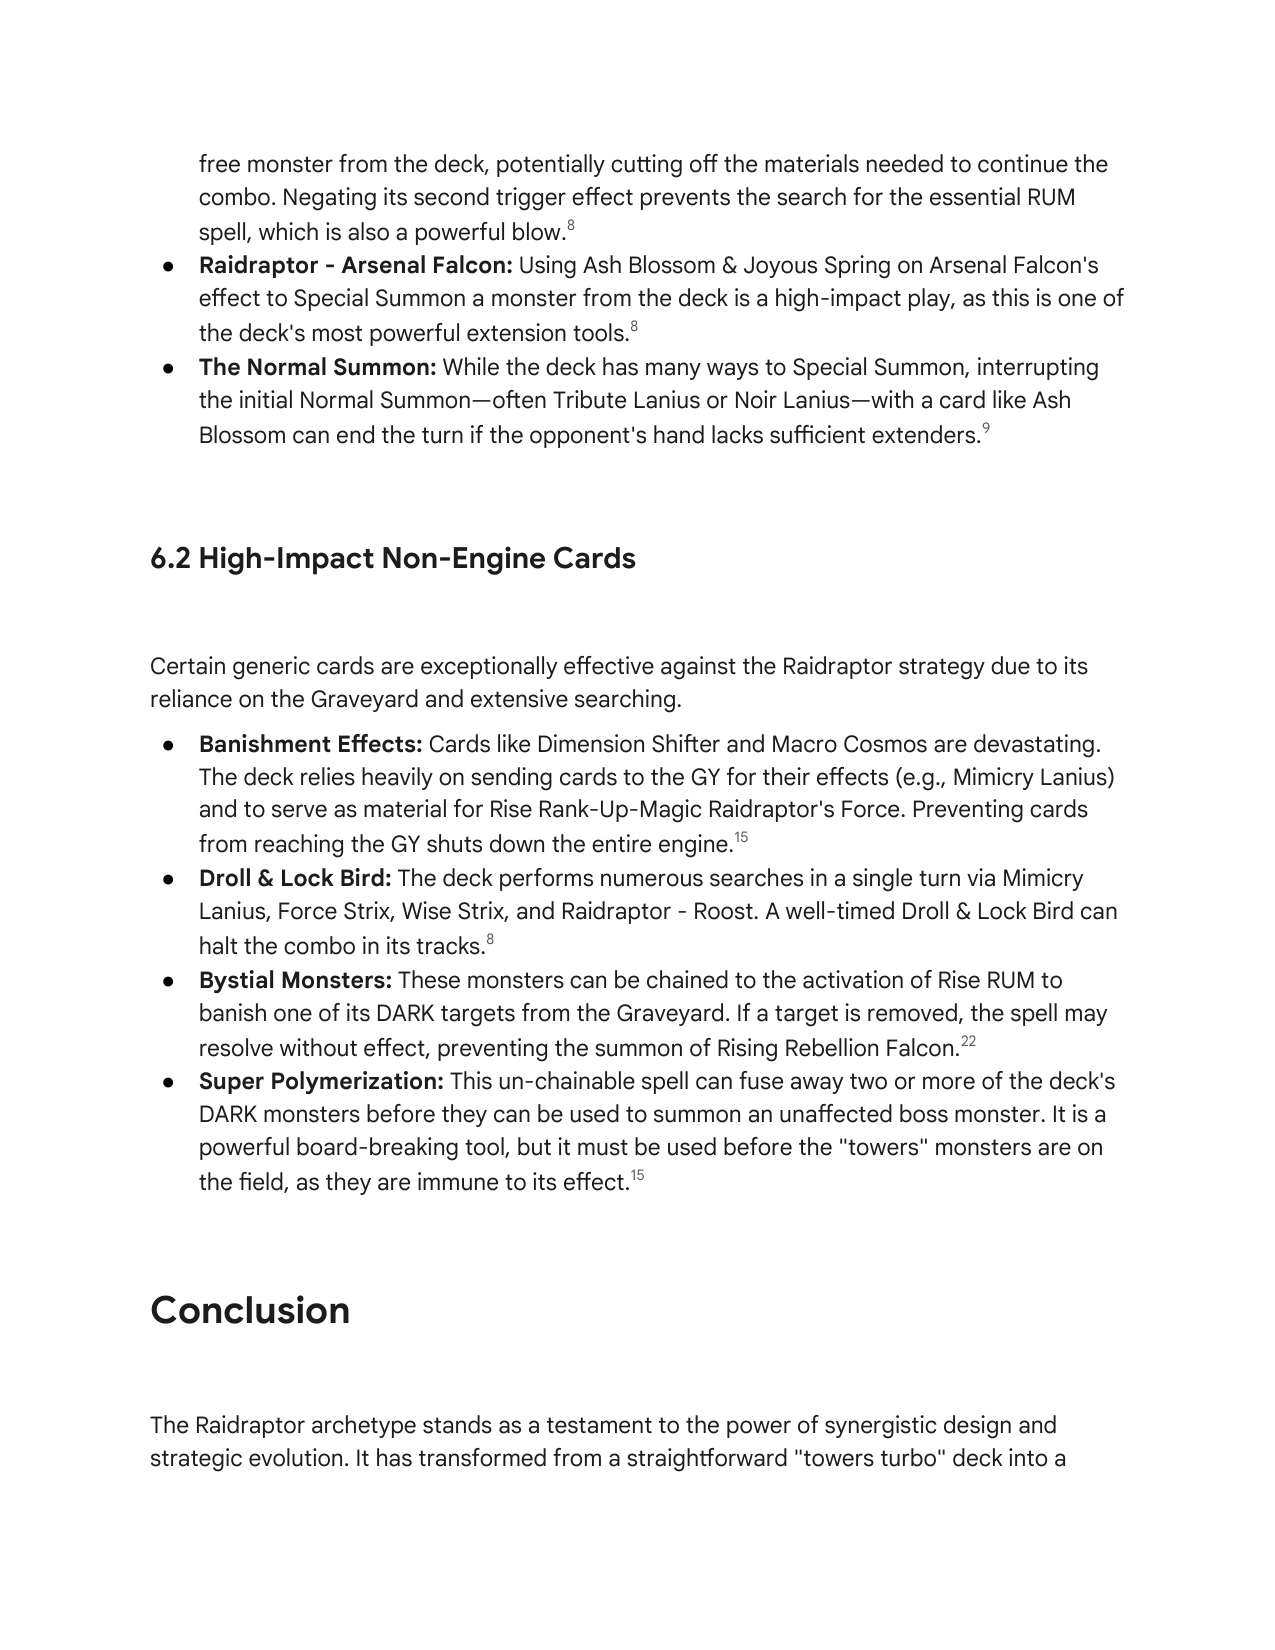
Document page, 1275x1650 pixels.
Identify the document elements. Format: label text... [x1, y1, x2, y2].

text Certain generic cards are exceptionally effective against the Raidraptor strategy due to its reliance on the Graveyard and extensive searching. [150, 652, 1125, 714]
list Bystial Monsters: These monsters can be chained to the activation of Rise RUM to banish one of its DARK targets from the Graveyard. If a target is removed, the spell may resolve without effect, preventing the summon of Rising Rebellion Falcon.22 [161, 966, 1125, 1063]
subtitle Conclusion [150, 1288, 1125, 1334]
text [150, 1411, 1125, 1473]
list The Normal Summon: While the deck has many ways to Special Summon, interrupting the initial Normal Summon—often Tribute Lanius or Noir Lanius—with a card like Ash Blossom can end the turn if the opponent's hand lacks sufficient extenders.9 [161, 353, 1125, 450]
list Raidraptor - Arsenal Falcon: Using Ash Blossom & Joyous Spring on Arsenal Falcon's effect to Special Summon a monster from the deck is a high-impact play, as this is one of the deck's most powerful extension tools.8 [161, 252, 1125, 349]
list Droll & Lock Bird: The deck performs numerous searches in a single turn via Mimicry Lanius, Force Strix, Wise Strix, and Raidraptor - Roost. A well-timed Droll & Lock Bird can halt the combo in its tracks.8 [161, 864, 1125, 962]
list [161, 150, 1125, 247]
list Banishment Effects: Cards like Dimension Shifter and Macro Cosmos are devastating. The deck relies heavily on sending cards to the GY for their effects (e.g., Mimicry Lanius) and to serve as material for Rise Rank-Up-Magic Raidraptor's Force. Preventing cards from reaching the GY shuts down the entire engine.15 [161, 730, 1125, 860]
list Super Polymerization: This un-chainable spell can fuse away two or more of the deck's DARK monsters before they can be used to summon an unaffected boss monster. It is a powerful board-breaking tool, but it must be used before the "towers" monsters are on the field, as they are immune to its effect.15 [161, 1068, 1125, 1197]
subtitle 6.2 High-Impact Non-Engine Cards [150, 540, 1125, 577]
